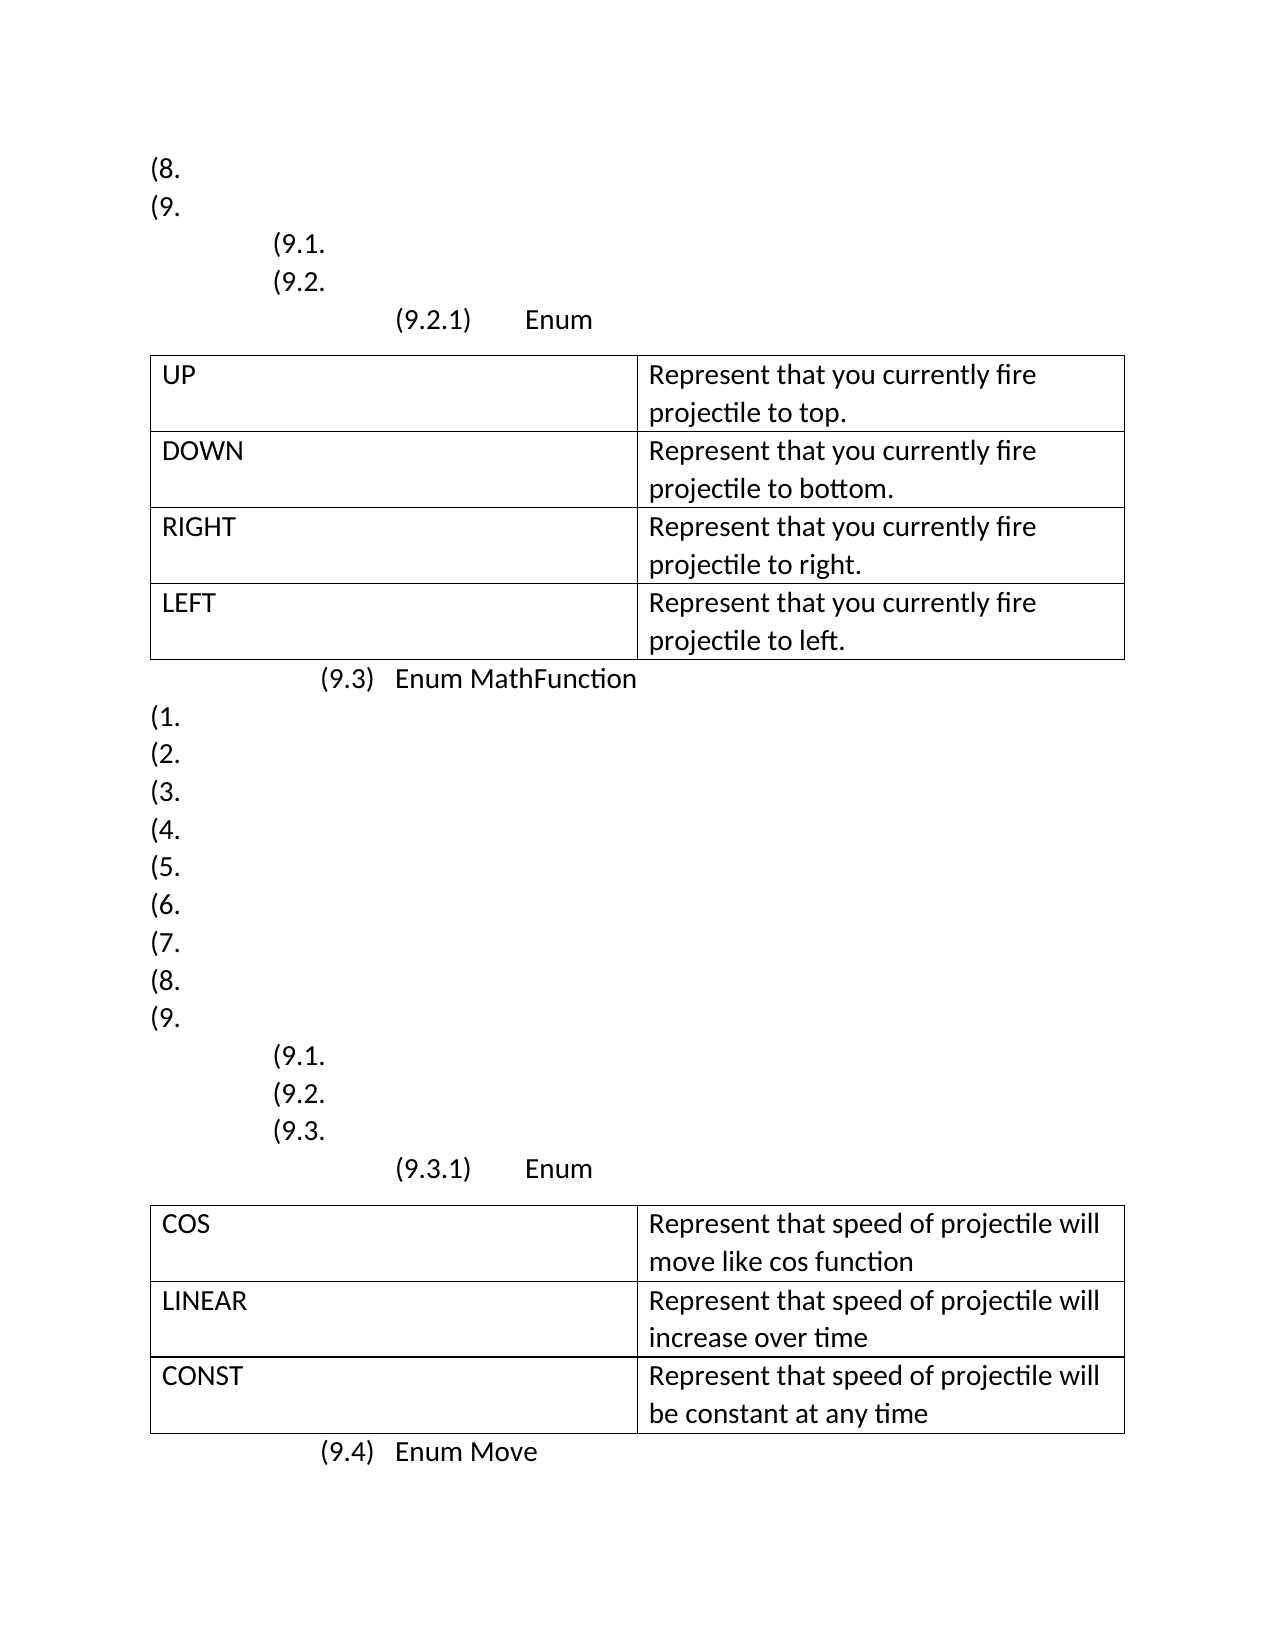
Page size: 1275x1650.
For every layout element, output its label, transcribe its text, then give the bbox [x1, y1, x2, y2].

table_header Represent that you currently fire projectile to top. [638, 356, 1124, 431]
list Enum MathFunction [320, 660, 1125, 696]
table_header UP [151, 356, 637, 431]
table_cell LEFT [151, 584, 637, 659]
table_cell RIGHT [151, 508, 637, 583]
table_cell Represent that you currently fire projectile to left. [638, 584, 1124, 659]
list Enum [395, 1150, 1125, 1186]
table_cell LINEAR [151, 1282, 637, 1356]
table_cell Represent that speed of projectile will increase over time [638, 1282, 1124, 1356]
table_cell Represent that you currently fire projectile to bottom. [638, 432, 1124, 507]
table_cell Represent that you currently fire projectile to right. [638, 508, 1124, 583]
table_header Represent that speed of projectile will move like cos function [638, 1206, 1124, 1281]
table_cell DOWN [151, 432, 637, 507]
list Enum Move [320, 1434, 1125, 1469]
table_cell Represent that speed of projectile will be constant at any time [638, 1358, 1124, 1432]
list Enum [395, 301, 1125, 336]
table_cell CONST [151, 1358, 637, 1432]
table_header COS [151, 1206, 637, 1281]
